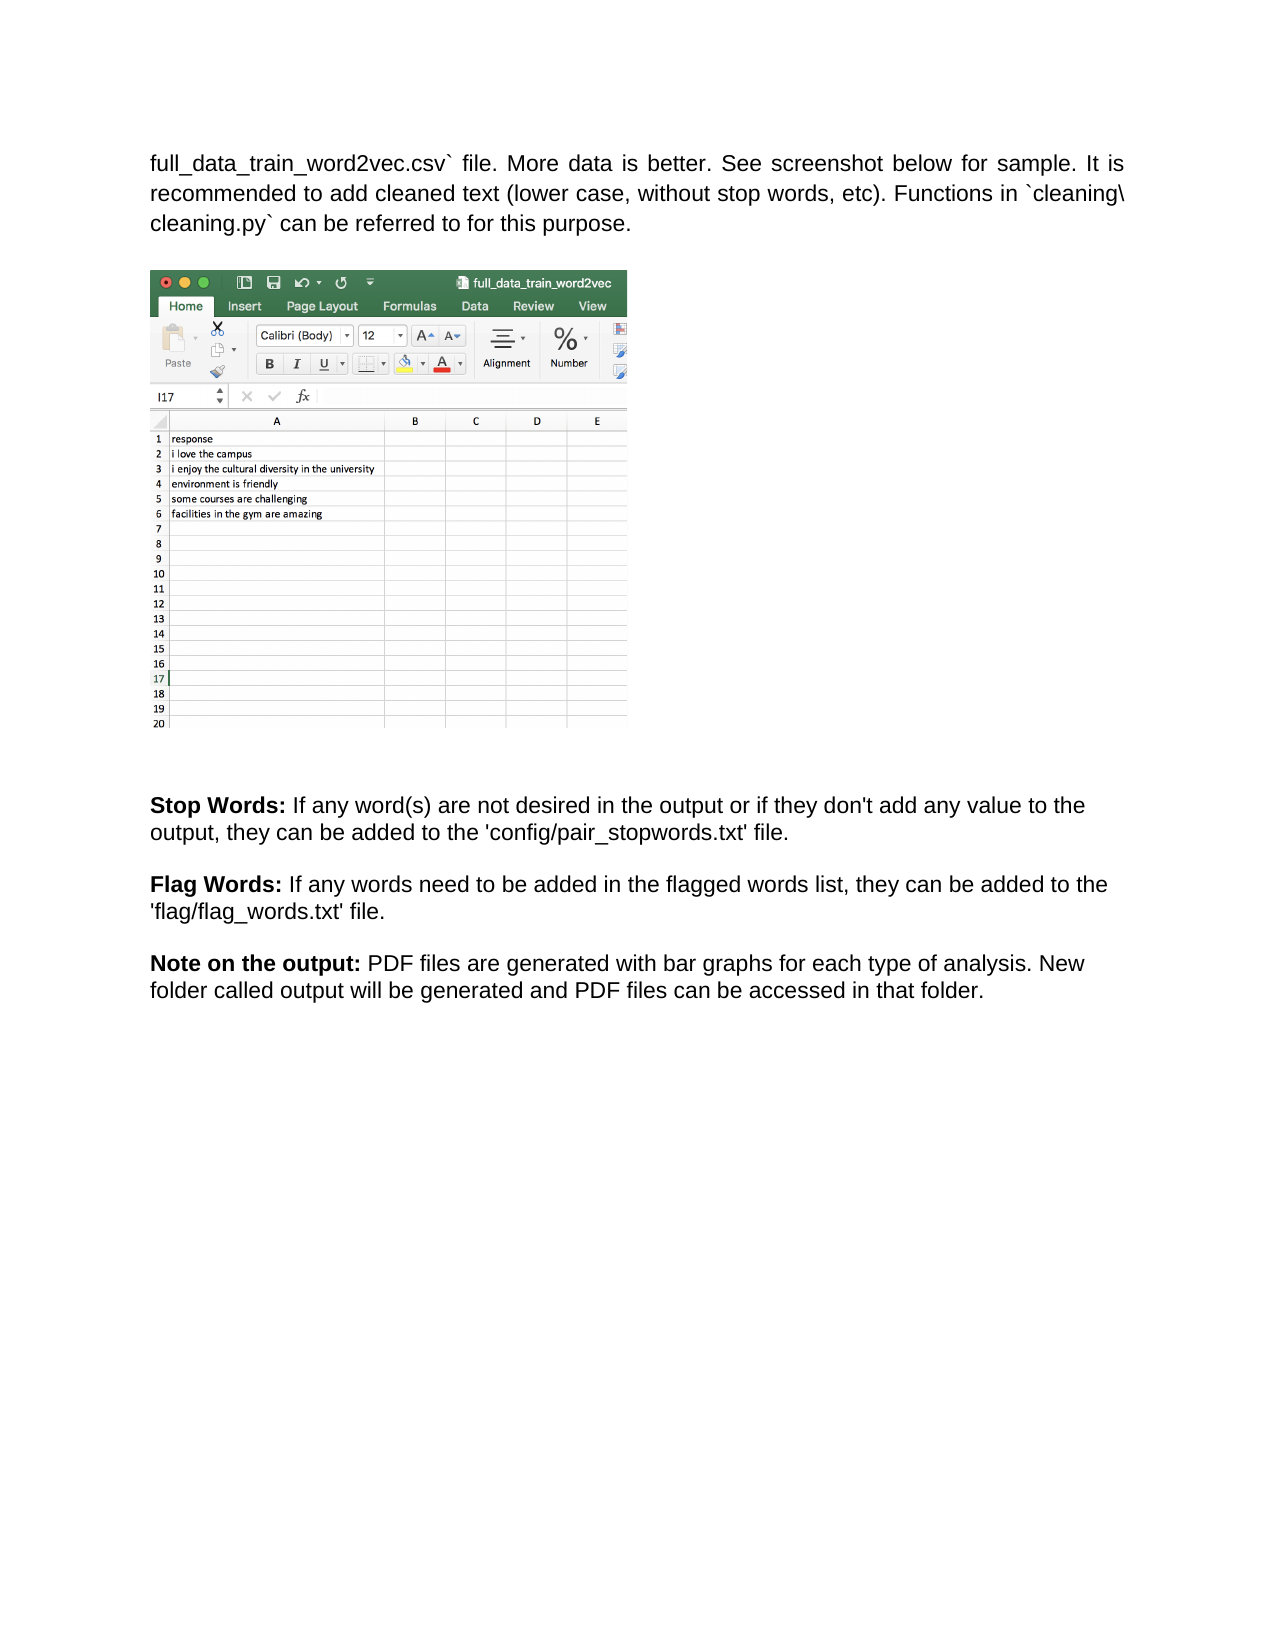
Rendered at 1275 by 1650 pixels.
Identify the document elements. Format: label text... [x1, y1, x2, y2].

picture [150, 270, 628, 728]
text Flag Words: If any words need to be added in the flagged words list, they can be added to the 'flag/flag_words.txt' file. [150, 871, 1125, 924]
text Note on the output: PDF files are generated with bar graphs for each type of analysis. New folder called output will be generated and PDF files can be accessed in that folder. [150, 950, 1125, 1003]
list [150, 150, 1125, 237]
text Stop Words: If any word(s) are not desired in the output or if they don't add any value to the output, they can be added to the 'config/pair_stopwords.txt' file. [150, 792, 1125, 845]
